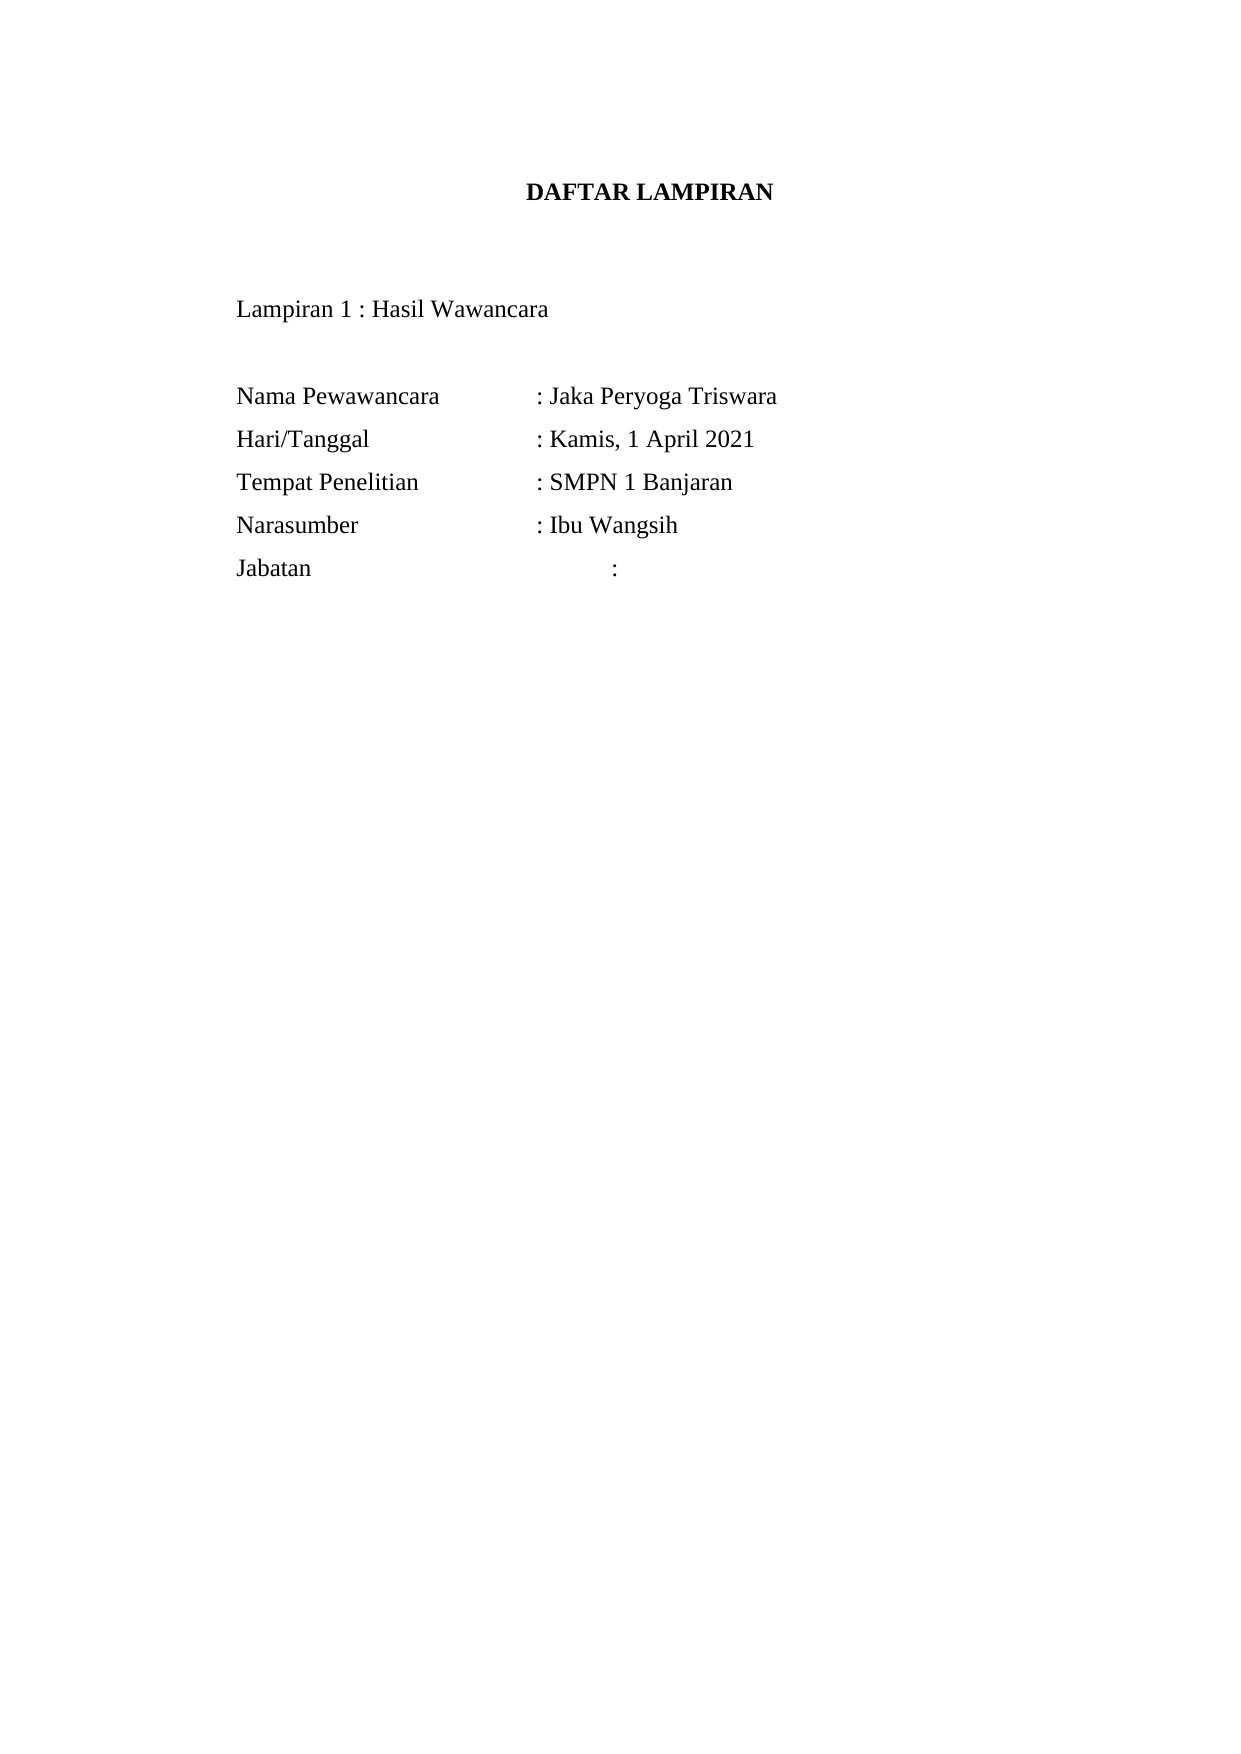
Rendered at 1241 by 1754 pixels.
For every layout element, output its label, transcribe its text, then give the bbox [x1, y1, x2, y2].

text Tempat Penelitian : SMPN 1 Banjaran [236, 467, 1063, 496]
text Nama Pewawancara : Jaka Peryoga Triswara [236, 381, 1063, 409]
text Lampiran 1 : Hasil Wawancara [236, 294, 1063, 323]
text Hari/Tanggal : Kamis, 1 April 2021 [236, 424, 1063, 453]
text Narasumber : Ibu Wangsih [236, 510, 1063, 539]
subtitle DAFTAR LAMPIRAN [236, 177, 1063, 206]
text Jabatan : [236, 553, 1063, 582]
